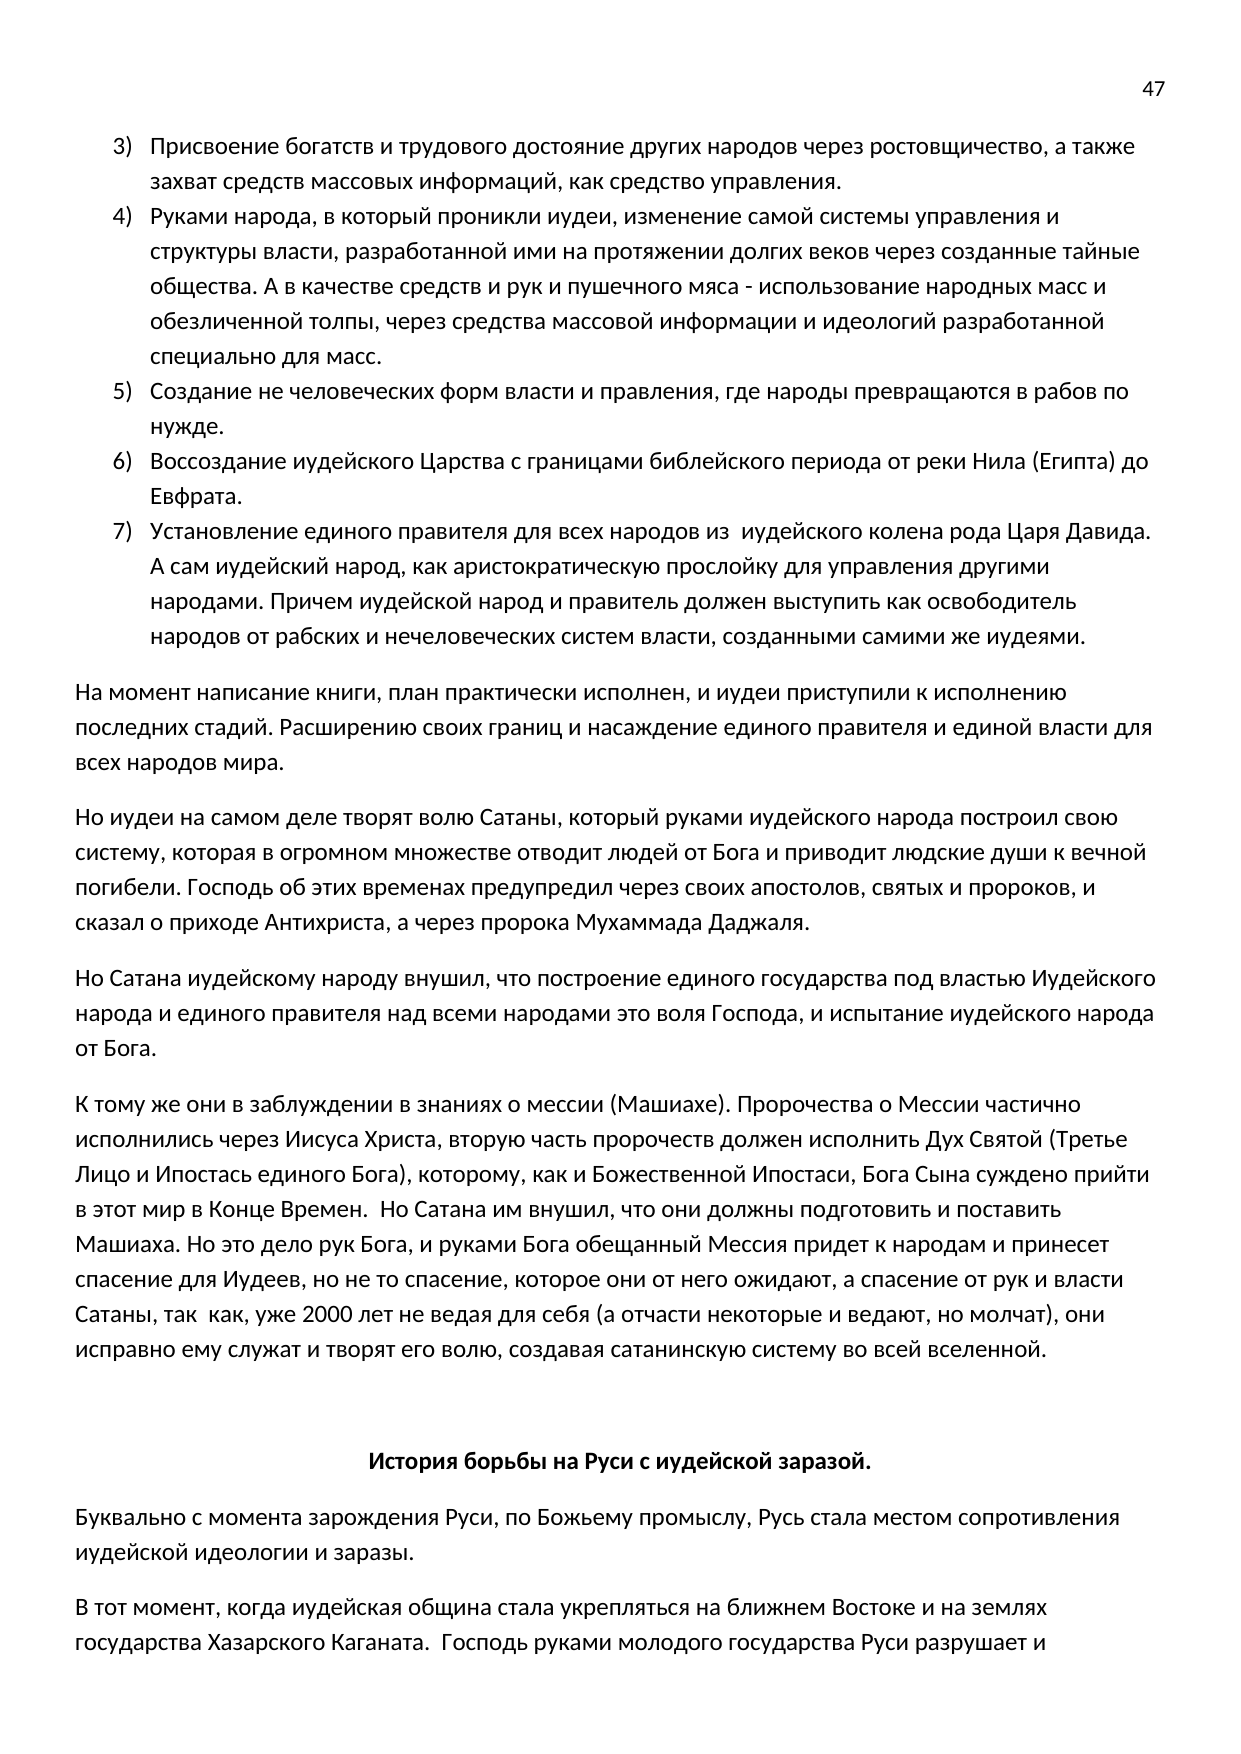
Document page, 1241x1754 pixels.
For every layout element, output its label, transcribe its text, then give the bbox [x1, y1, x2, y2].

text Но Сатана иудейскому народу внушил, что построение единого государства под властью Иудейского народа и единого правителя над всеми народами это воля Господа, и испытание иудейского народа от Бога. [75, 962, 1165, 1063]
list Присвоение богатств и трудового достояние других народов через ростовщичество, а также захват средств массовых информаций, как средство управления. [112, 130, 1165, 195]
text Но иудеи на самом деле творят волю Сатаны, который руками иудейского народа построил свою систему, которая в огромном множестве отводит людей от Бога и приводит людские души к вечной погибели. Господь об этих временах предупредил через своих апостолов, святых и пророков, и сказал о приходе Антихриста, а через пророка Мухаммада Даджаля. [75, 801, 1165, 937]
list Руками народа, в который проникли иудеи, изменение самой системы управления и структуры власти, разработанной ими на протяжении долгих веков через созданные тайные общества. А в качестве средств и рук и пушечного мяса - использование народных масс и обезличенной толпы, через средства массовой информации и идеологий разработанной специально для масс. [112, 200, 1165, 370]
text История борьбы на Руси с иудейской заразой. [75, 1445, 1165, 1475]
text К тому же они в заблуждении в знаниях о мессии (Машиахе). Пророчества о Мессии частично исполнились через Иисуса Христа, вторую часть пророчеств должен исполнить Дух Святой (Третье Лицо и Ипостась единого Бога), которому, как и Божественной Ипостаси, Бога Сына суждено прийти в этот мир в Конце Времен. Но Сатана им внушил, что они должны подготовить и поставить Машиаха. Но это дело рук Бога, и руками Бога обещанный Мессия придет к народам и принесет спасение для Иудеев, но не то спасение, которое они от него ожидают, а спасение от рук и власти Сатаны, так как, уже 2000 лет не ведая для себя (а отчасти некоторые и ведают, но молчат), они исправно ему служат и творят его волю, создавая сатанинскую систему во всей вселенной. [75, 1088, 1165, 1364]
text На момент написание книги, план практически исполнен, и иудеи приступили к исполнению последних стадий. Расширению своих границ и насаждение единого правителя и единой власти для всех народов мира. [75, 676, 1165, 776]
list Создание не человеческих форм власти и правления, где народы превращаются в рабов по нужде. [112, 375, 1165, 440]
list Воссоздание иудейского Царства с границами библейского периода от реки Нила (Египта) до Евфрата. [112, 445, 1165, 510]
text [75, 1591, 1165, 1657]
list Установление единого правителя для всех народов из иудейского колена рода Царя Давида. А сам иудейский народ, как аристократическую прослойку для управления другими народами. Причем иудейской народ и правитель должен выступить как освободитель народов от рабских и нечеловеческих систем власти, созданными самими же иудеями. [112, 515, 1165, 650]
text Буквально с момента зарождения Руси, по Божьему промыслу, Русь стала местом сопротивления иудейской идеологии и заразы. [75, 1501, 1165, 1566]
